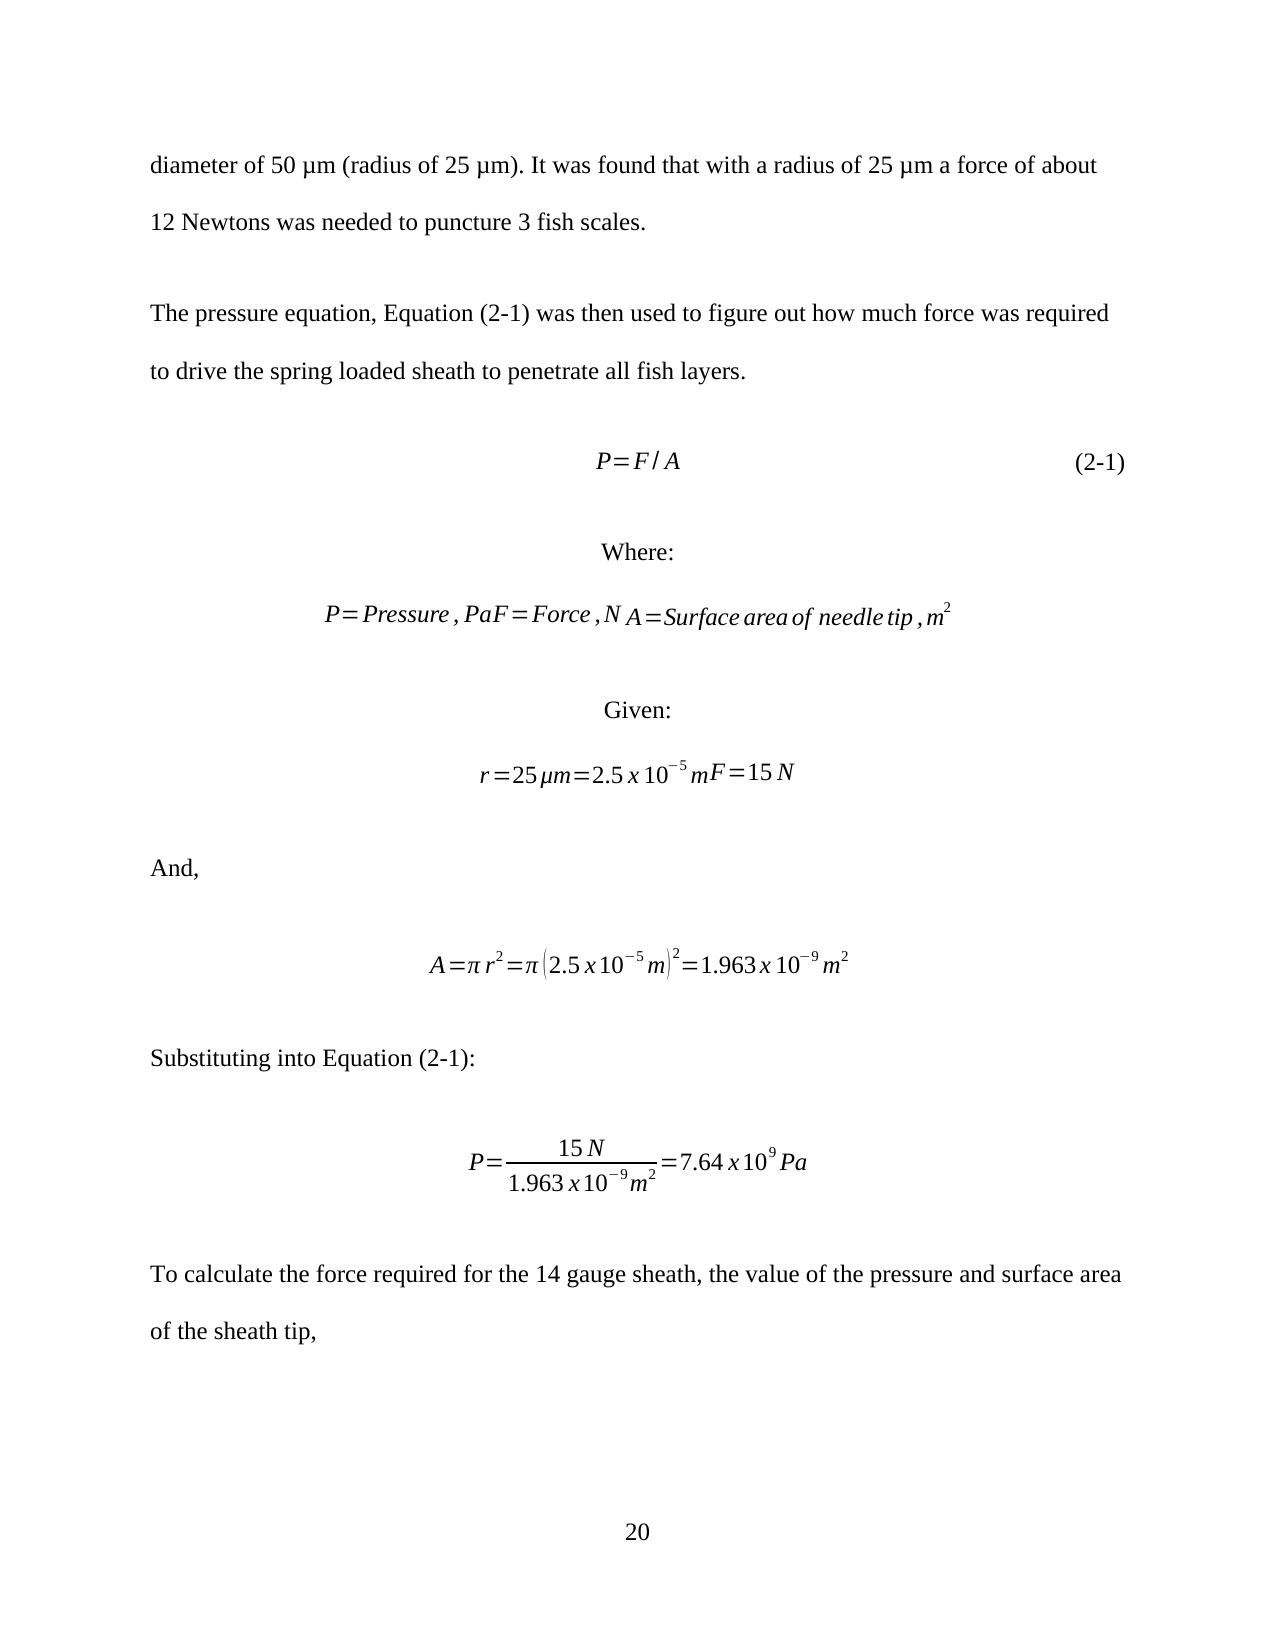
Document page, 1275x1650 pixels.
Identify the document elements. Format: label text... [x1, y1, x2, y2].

text The pressure equation, Equation (2-1) was then used to figure out how much force was required to drive the spring loaded sheath to penetrate all fish layers. [150, 298, 1125, 384]
text Where: [150, 537, 1125, 633]
text Given: [150, 695, 1125, 791]
text (2-1) [150, 447, 1125, 475]
text To calculate the force required for the 14 gauge sheath, the value of the pressure and surface area of the sheath tip, [150, 1259, 1125, 1345]
text And, [150, 853, 1125, 882]
text Substituting into Equation (2-1): [150, 1043, 1125, 1072]
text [150, 150, 1125, 236]
